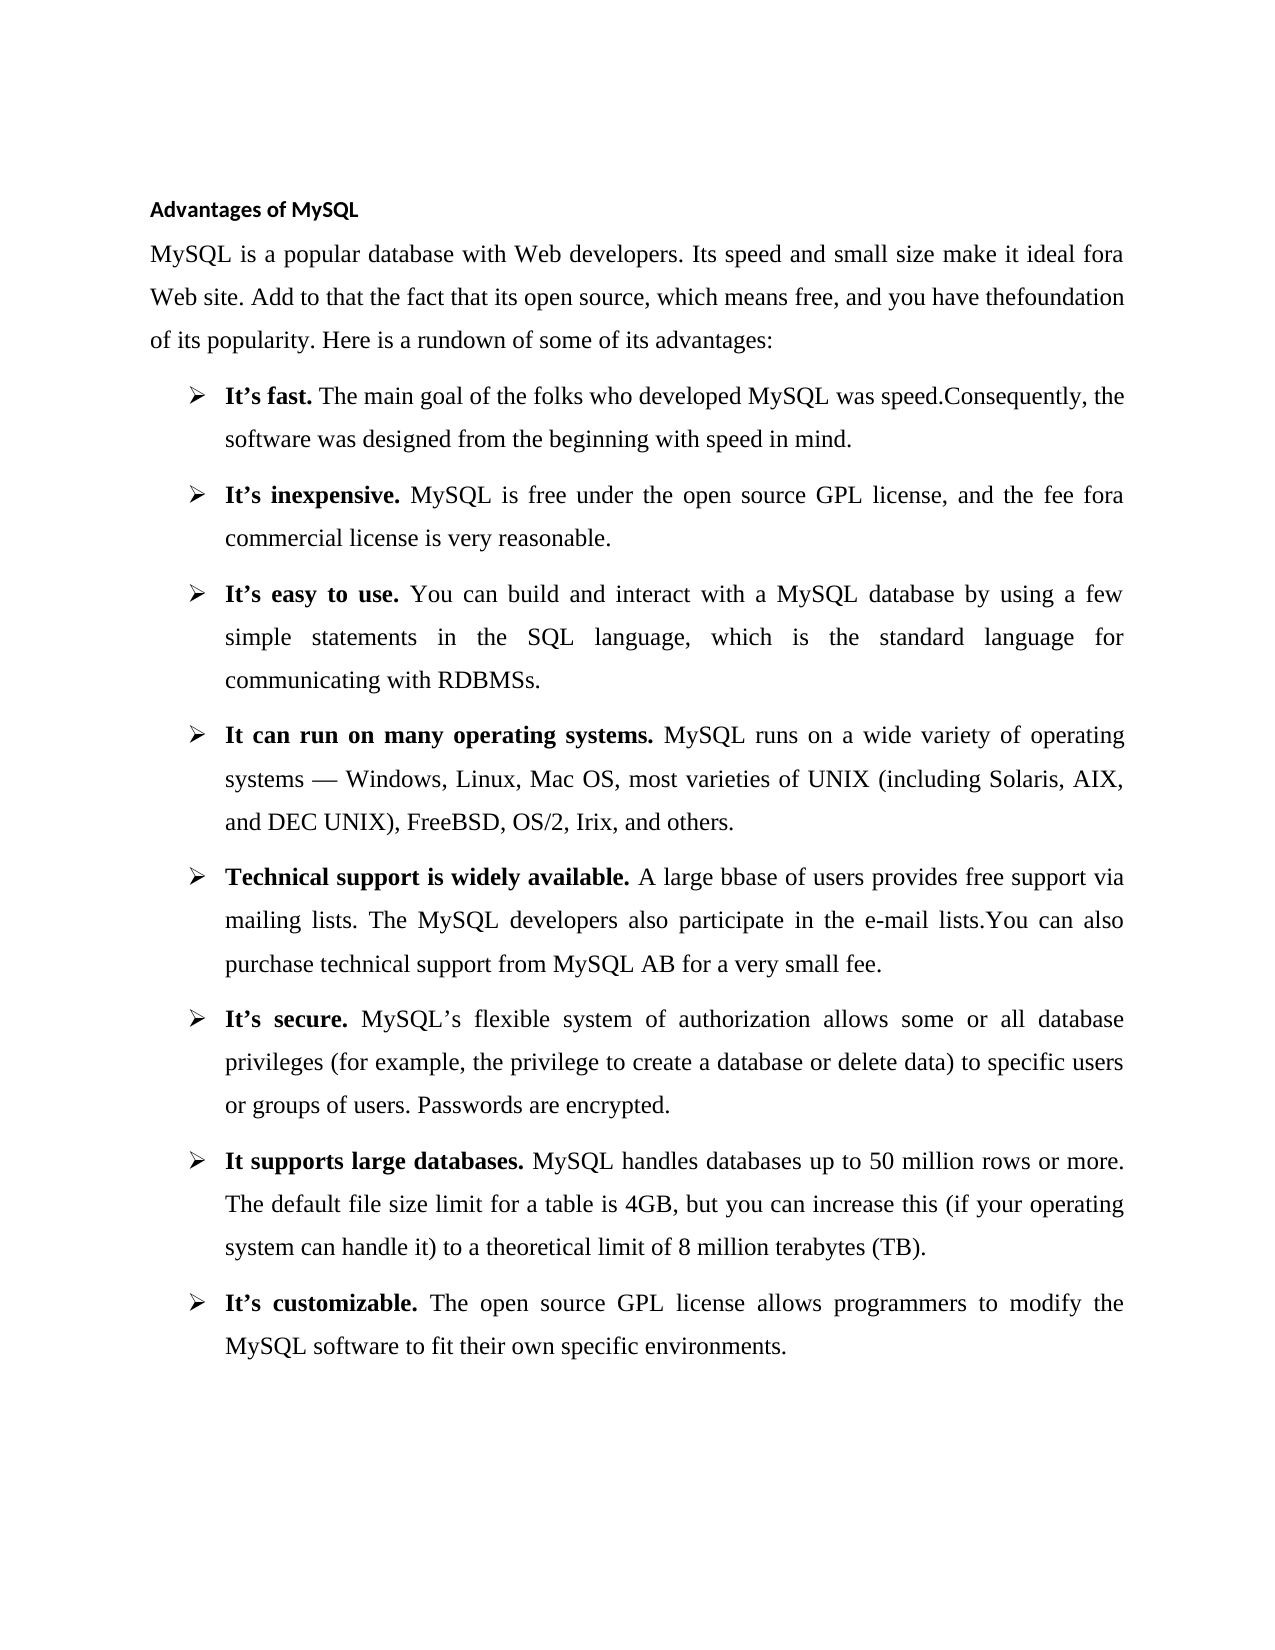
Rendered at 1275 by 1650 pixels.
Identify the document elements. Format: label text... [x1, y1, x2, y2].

list It’s customizable. The open source GPL license allows programmers to modify the MySQL software to fit their own specific environments. [187, 1288, 1125, 1360]
list It supports large databases. MySQL handles databases up to 50 million rows or more. The default file size limit for a table is 4GB, but you can increase this (if your operating system can handle it) to a theoretical limit of 8 million terabytes (TB). [187, 1146, 1125, 1261]
list It’s secure. MySQL’s flexible system of authorization allows some or all database privileges (for example, the privilege to create a database or delete data) to specific users or groups of users. Passwords are encrypted. [187, 1004, 1125, 1119]
list It’s inexpensive. MySQL is free under the open source GPL license, and the fee fora commercial license is very reasonable. [187, 480, 1125, 552]
list It’s easy to use. You can build and interact with a MySQL database by using a few simple statements in the SQL language, which is the standard language for communicating with RDBMSs. [187, 579, 1125, 694]
list It’s fast. The main goal of the folks who developed MySQL was speed.Consequently, the software was designed from the beginning with speed in mind. [187, 381, 1125, 453]
text MySQL is a popular database with Web developers. Its speed and small size make it ideal fora Web site. Add to that the fact that its open source, which means free, and you have thefoundation of its popularity. Here is a rundown of some of its advantages: [150, 239, 1125, 354]
list Technical support is widely available. A large bbase of users provides free support via mailing lists. The MySQL developers also participate in the e-mail lists.You can also purchase technical support from MySQL AB for a very small fee. [187, 862, 1125, 977]
list It can run on many operating systems. MySQL runs on a wide variety of operating systems — Windows, Linux, Mac OS, most varieties of UNIX (including Solaris, AIX, and DEC UNIX), FreeBSD, OS/2, Irix, and others. [187, 721, 1125, 836]
text Advantages of MySQL [150, 195, 1125, 223]
